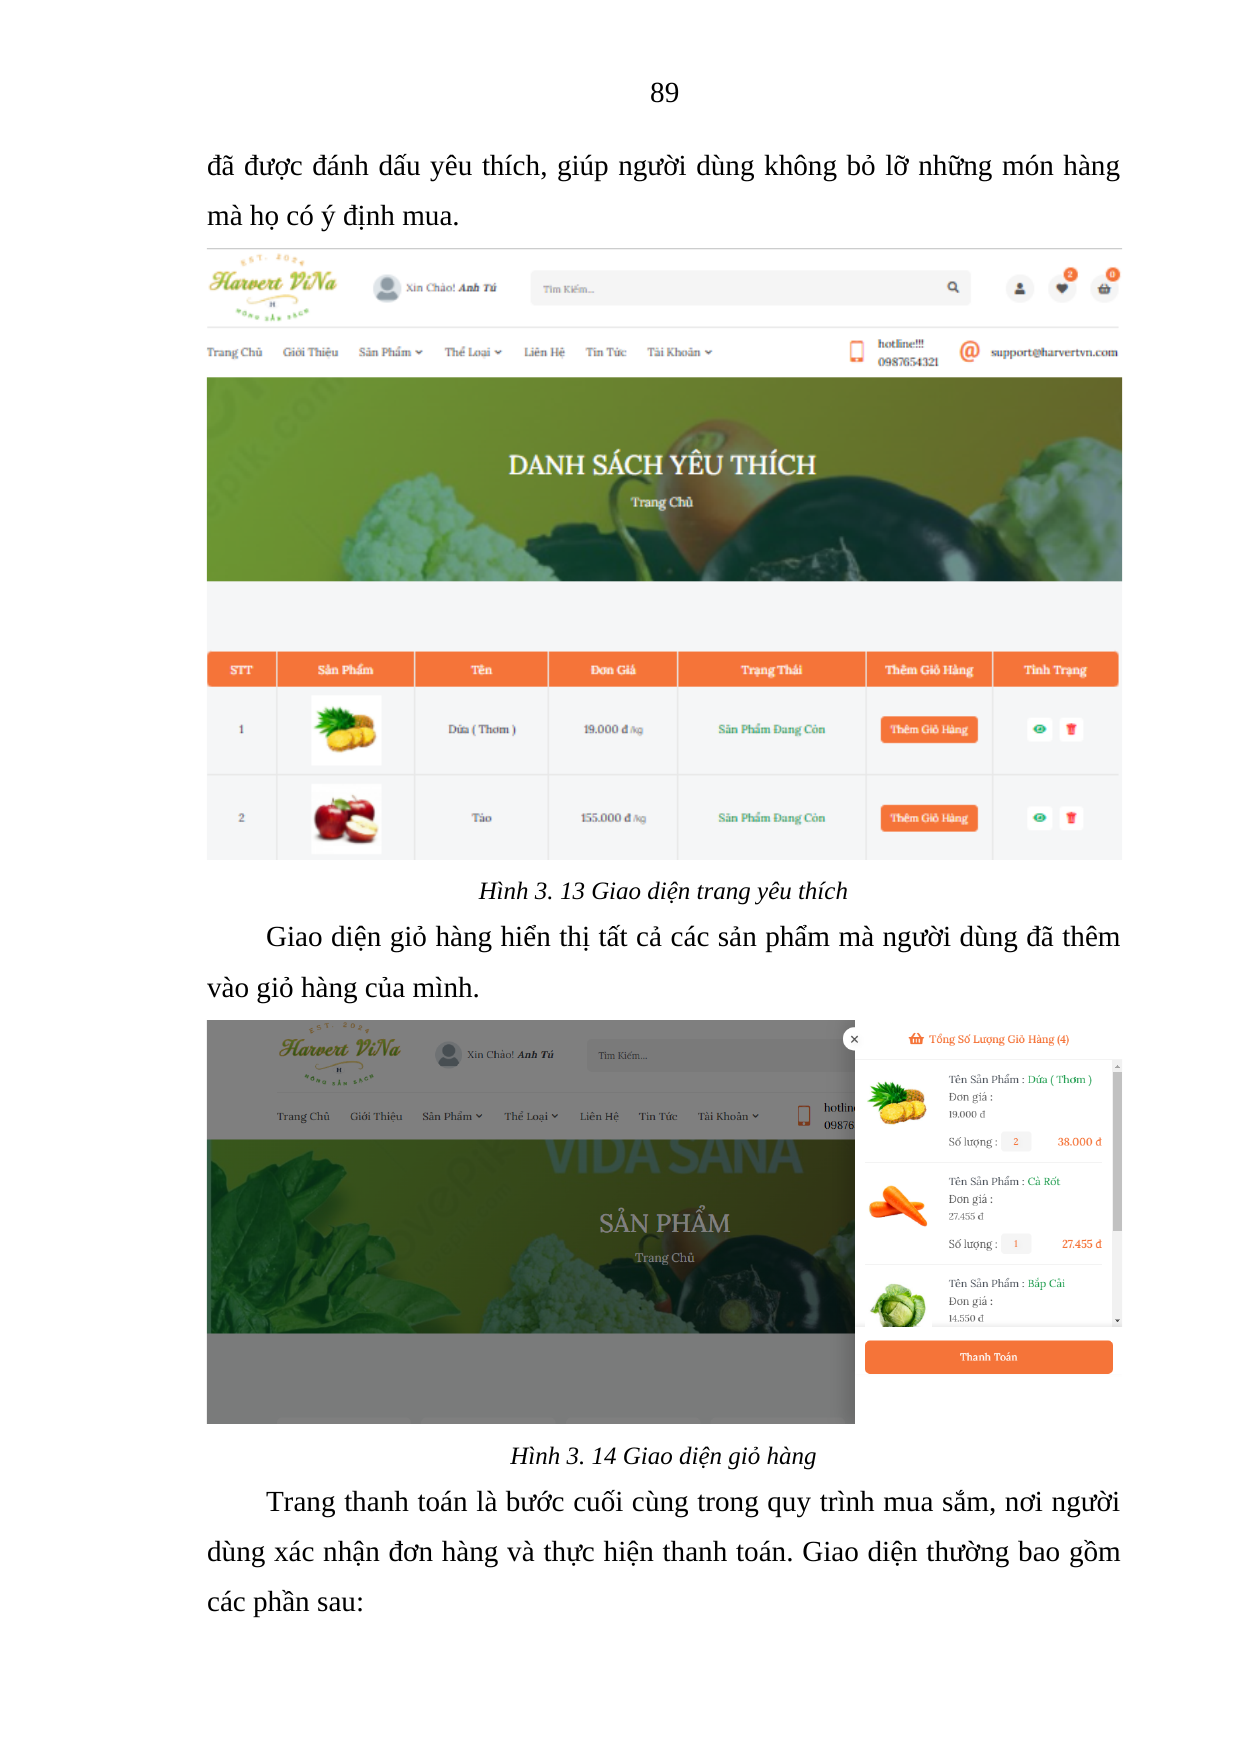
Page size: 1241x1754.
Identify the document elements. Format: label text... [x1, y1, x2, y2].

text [207, 148, 1122, 232]
picture [206, 1020, 1123, 1424]
text Trang thanh toán là bước cuối cùng trong quy trình mua sắm, nơi người dùng xác nhận đơn hàng và thực hiện thanh toán. Giao diện thường bao gồm các phần sau: [207, 1484, 1122, 1618]
text Giao diện giỏ hàng hiển thị tất cả các sản phẩm mà người dùng đã thêm vào giỏ hàng của mình. [207, 919, 1122, 1003]
text Hình 3. 14 Giao diện giỏ hàng [207, 1441, 1122, 1469]
text Hình 3. 13 Giao diện trang yêu thích [207, 876, 1122, 905]
picture [206, 248, 1123, 860]
